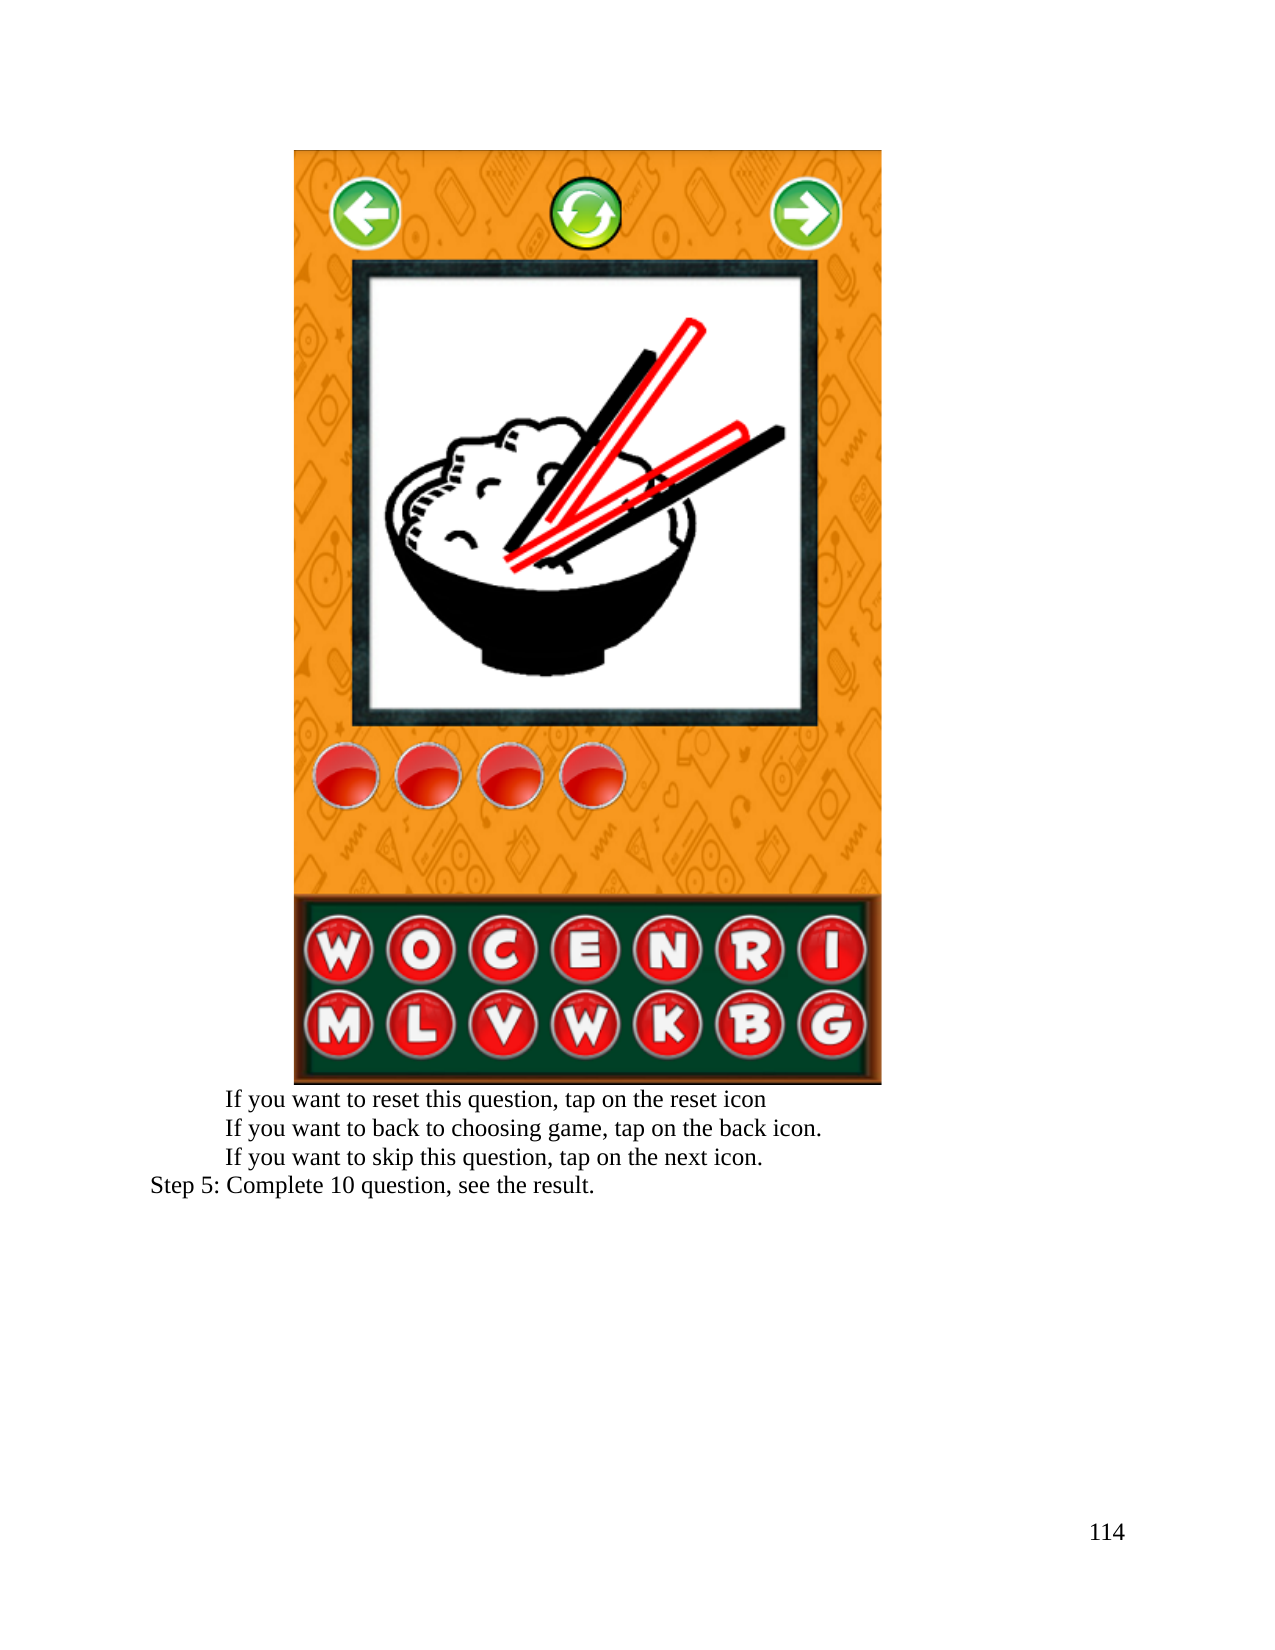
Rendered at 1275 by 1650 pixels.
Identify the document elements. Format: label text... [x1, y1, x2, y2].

text If you want to back to choosing game, tap on the back icon. [150, 1113, 1125, 1142]
text If you want to reset this question, tap on the reset icon [150, 1084, 1125, 1113]
text Step 5: Complete 10 question, see the result. [150, 1171, 1125, 1199]
text If you want to skip this question, tap on the next icon. [150, 1142, 1125, 1171]
picture [293, 150, 885, 1085]
